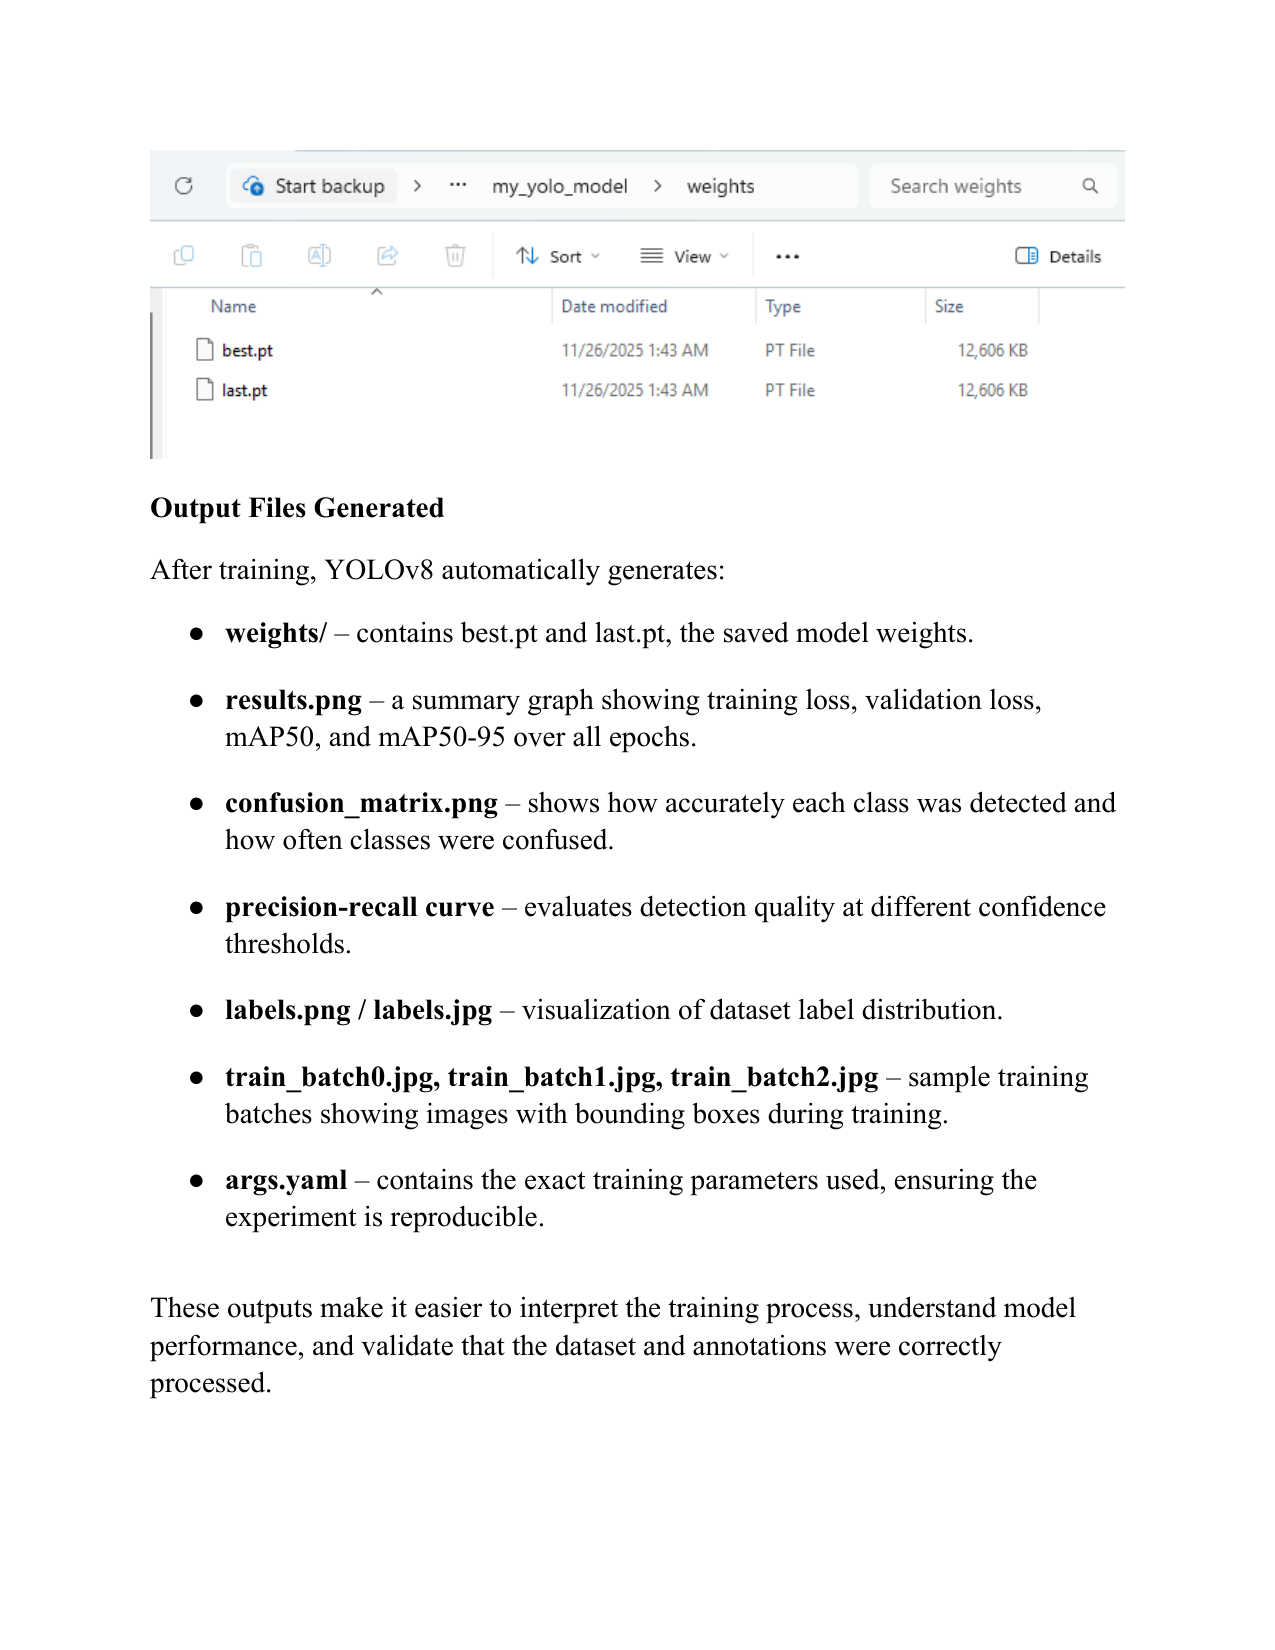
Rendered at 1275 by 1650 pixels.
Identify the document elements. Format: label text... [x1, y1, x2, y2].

list precision-recall curve – evaluates detection quality at different confidence thresholds. [187, 890, 1125, 990]
list labels.png / labels.jpg – visualization of dataset label distribution. [187, 993, 1125, 1056]
list train_batch0.jpg, train_batch1.jpg, train_batch2.jpg – sample training batches showing images with bounding boxes during training. [187, 1060, 1125, 1159]
list results.png – a summary graph showing training loss, validation loss, mAP50, and mAP50-95 over all epochs. [187, 683, 1125, 783]
text These outputs make it easier to interpret the training process, understand model performance, and validate that the dataset and annotations were correctly processed. [150, 1292, 1125, 1398]
list confusion_matrix.png – shows how accurately each class was detected and how often classes were confused. [187, 787, 1125, 886]
subtitle Output Files Generated [150, 491, 1125, 524]
text After training, YOLOv8 automatically generates: [150, 553, 1125, 586]
list weights/ – contains best.pt and last.pt, the saved model weights. [187, 616, 1125, 679]
list args.yaml – contains the exact training parameters used, ensuring the experiment is reproducible. [187, 1163, 1125, 1263]
picture [150, 150, 1125, 459]
